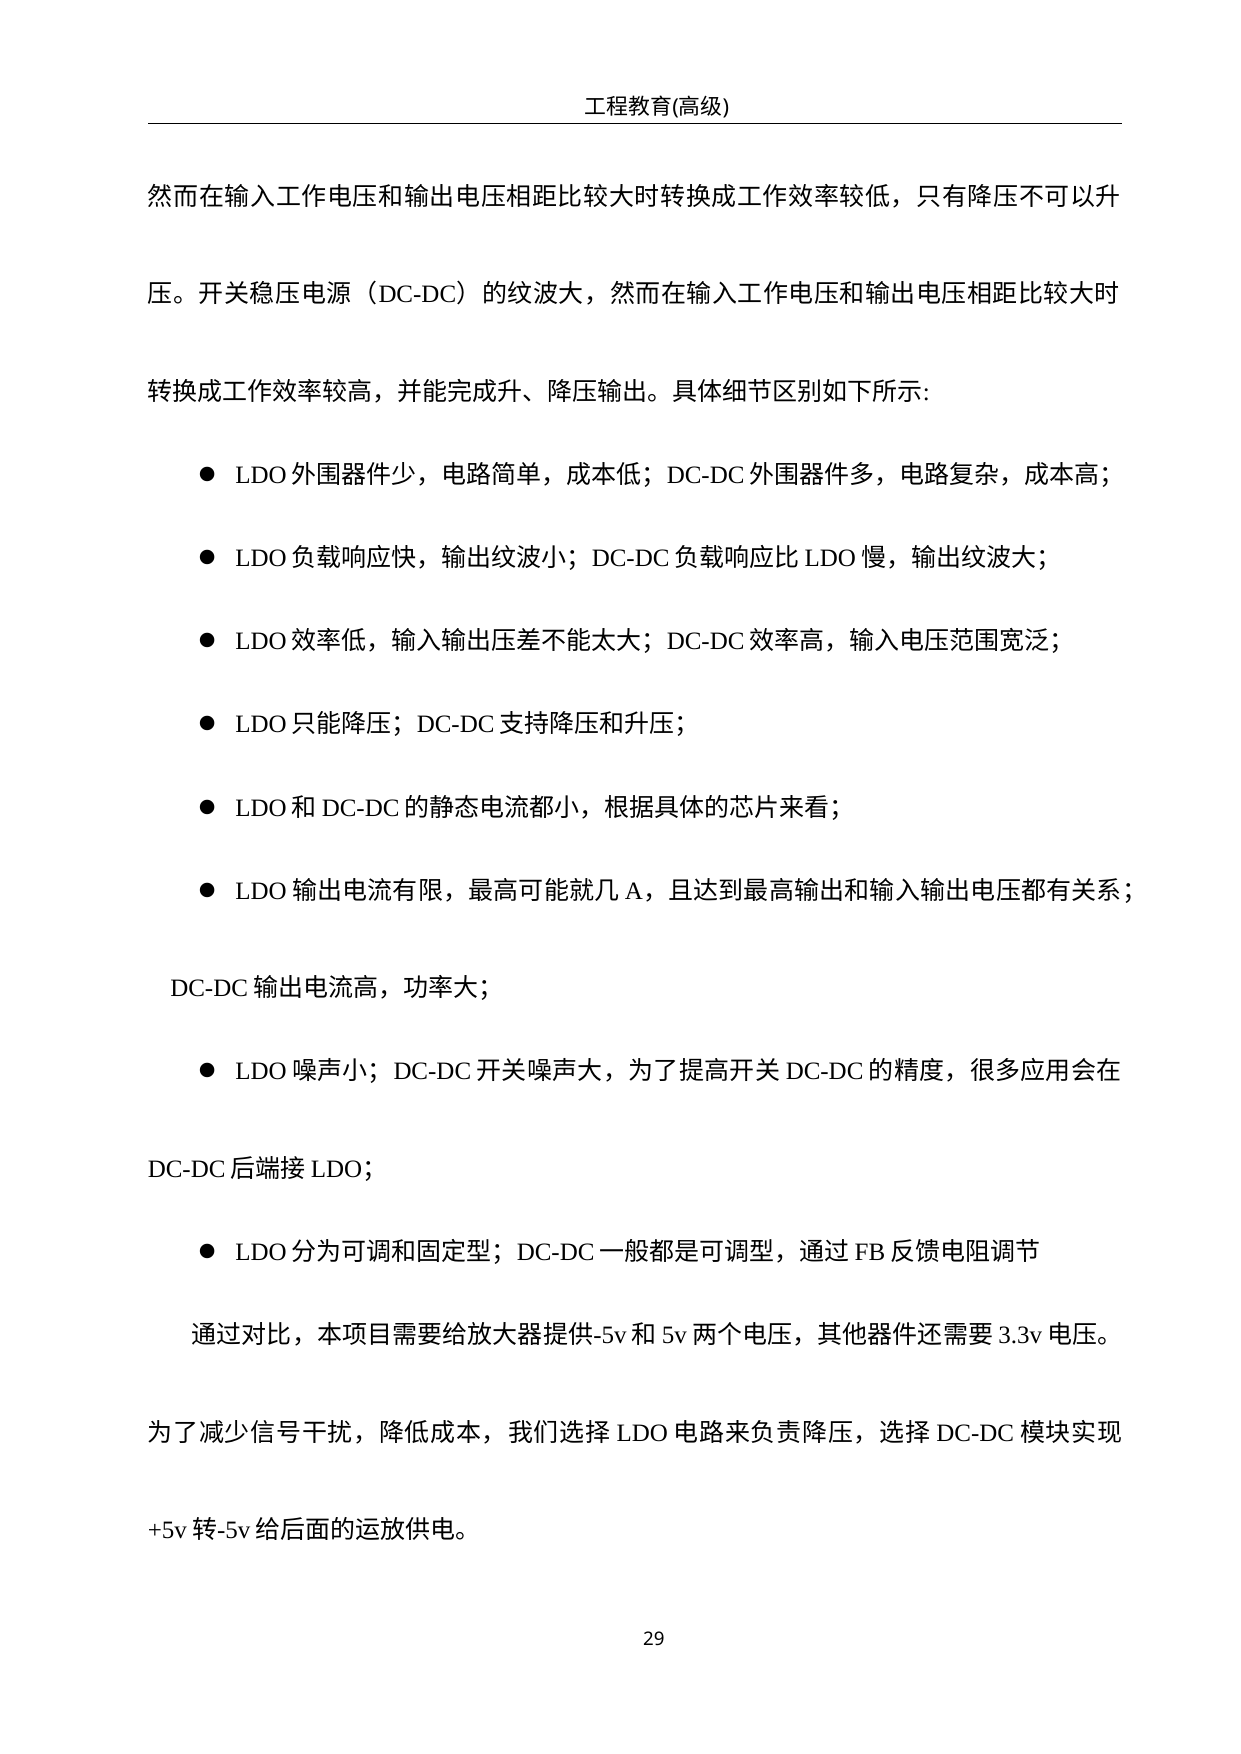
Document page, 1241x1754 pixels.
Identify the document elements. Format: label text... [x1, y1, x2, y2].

list LDO和DC-DC的静态电流都小，根据具体的芯片来看； [148, 773, 1122, 838]
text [148, 162, 1122, 422]
text 通过对比，本项目需要给放大器提供-5v和5v两个电压，其他器件还需要3.3v电压。为了减少信号干扰，降低成本，我们选择LDO电路来负责降压，选择DC-DC模块实现+5v转-5v给后面的运放供电。 [148, 1300, 1122, 1560]
list LDO分为可调和固定型；DC-DC一般都是可调型，通过FB反馈电阻调节 [148, 1217, 1122, 1282]
list LDO外围器件少，电路简单，成本低；DC-DC外围器件多，电路复杂，成本高； [148, 440, 1122, 505]
list LDO负载响应快，输出纹波小；DC-DC负载响应比LDO慢，输出纹波大； [148, 523, 1122, 588]
list LDO输出电流有限，最高可能就几A，且达到最高输出和输入输出电压都有关系； DC-DC输出电流高，功率大； [148, 856, 1122, 1018]
list LDO噪声小；DC-DC开关噪声大，为了提高开关DC-DC的精度，很多应用会在DC-DC后端接LDO； [148, 1036, 1122, 1199]
list LDO只能降压；DC-DC支持降压和升压； [148, 689, 1122, 754]
list LDO效率低，输入输出压差不能太大；DC-DC效率高，输入电压范围宽泛； [148, 606, 1122, 671]
